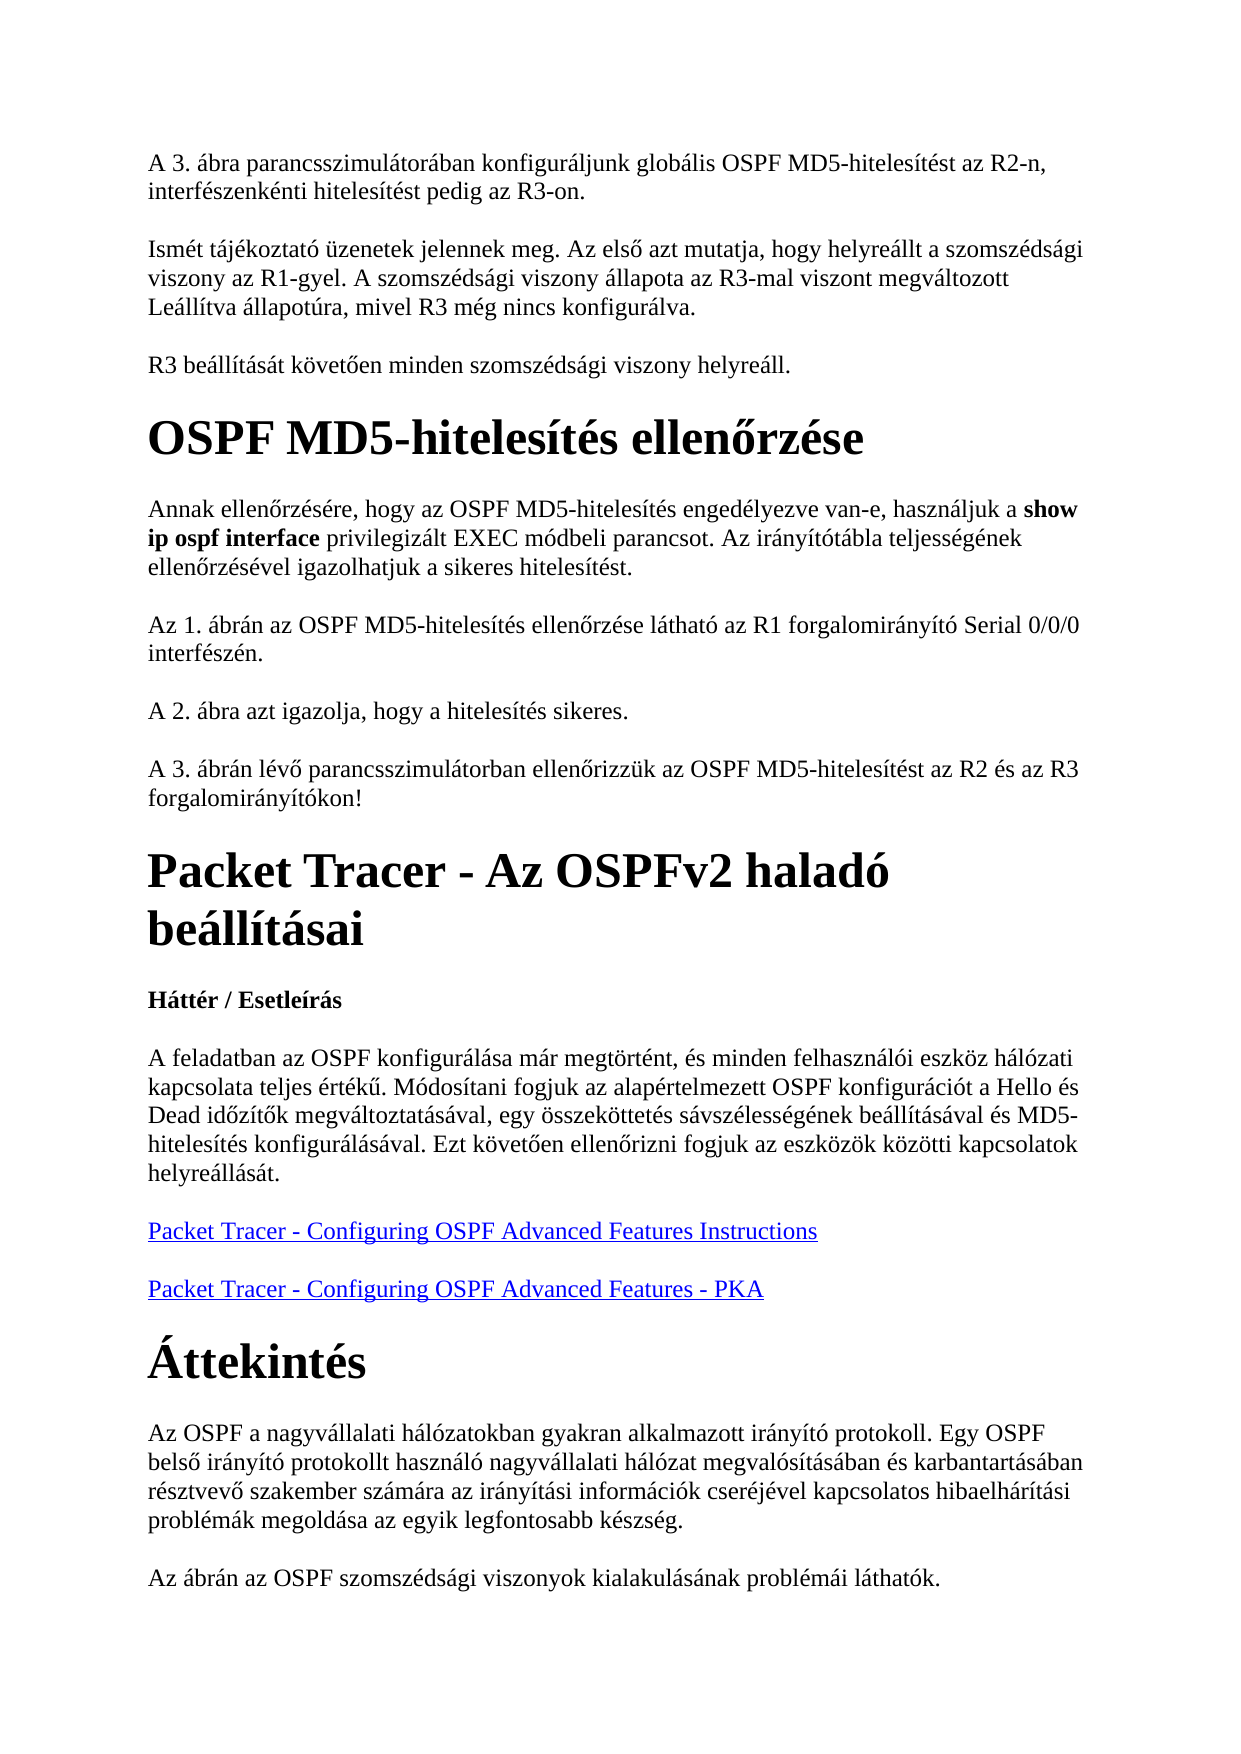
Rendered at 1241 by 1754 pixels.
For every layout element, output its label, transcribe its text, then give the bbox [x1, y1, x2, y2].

subtitle OSPF MD5-hitelesítés ellenőrzése [148, 408, 1093, 465]
text R3 beállítását követően minden szomszédsági viszony helyreáll. [148, 350, 1093, 378]
text Az 1. ábrán az OSPF MD5-hitelesítés ellenőrzése látható az R1 forgalomirányító Serial 0/0/0 interfészén. [148, 610, 1093, 667]
text Ismét tájékoztató üzenetek jelennek meg. Az első azt mutatja, hogy helyreállt a szomszédsági viszony az R1-gyel. A szomszédsági viszony állapota az R3-mal viszont megváltozott Leállítva állapotúra, mivel R3 még nincs konfigurálva. [148, 234, 1093, 321]
subtitle Áttekintés [148, 1332, 1093, 1389]
text Annak ellenőrzésére, hogy az OSPF MD5-hitelesítés engedélyezve van-e, használjuk a show ip ospf interface privilegizált EXEC módbeli parancsot. Az irányítótábla teljességének ellenőrzésével igazolhatjuk a sikeres hitelesítést. [148, 494, 1093, 581]
text Háttér / Esetleírás [148, 985, 1093, 1014]
text Az ábrán az OSPF szomszédsági viszonyok kialakulásának problémái láthatók. [148, 1563, 1093, 1591]
subtitle Packet Tracer - Az OSPFv2 haladó beállításai [148, 841, 1093, 956]
text A 3. ábra parancsszimulátorában konfiguráljunk globális OSPF MD5-hitelesítést az R2-n, interfészenkénti hitelesítést pedig az R3-on. [148, 148, 1093, 205]
text A feladatban az OSPF konfigurálása már megtörtént, és minden felhasználói eszköz hálózati kapcsolata teljes értékű. Módosítani fogjuk az alapértelmezett OSPF konfigurációt a Hello és Dead időzítők megváltoztatásával, egy összeköttetés sávszélességének beállításával és MD5-hitelesítés konfigurálásával. Ezt követően ellenőrizni fogjuk az eszközök közötti kapcsolatok helyreállását. [148, 1043, 1093, 1187]
text Az OSPF a nagyvállalati hálózatokban gyakran alkalmazott irányító protokoll. Egy OSPF belső irányító protokollt használó nagyvállalati hálózat megvalósításában és karbantartásában résztvevő szakember számára az irányítási információk cseréjével kapcsolatos hibaelhárítási problémák megoldása az egyik legfontosabb készség. [148, 1418, 1093, 1533]
text Packet Tracer - Configuring OSPF Advanced Features Instructions [148, 1216, 1093, 1245]
text Packet Tracer - Configuring OSPF Advanced Features - PKA [148, 1274, 1093, 1303]
text A 2. ábra azt igazolja, hogy a hitelesítés sikeres. [148, 696, 1093, 725]
text A 3. ábrán lévő parancsszimulátorban ellenőrizzük az OSPF MD5-hitelesítést az R2 és az R3 forgalomirányítókon! [148, 754, 1093, 812]
